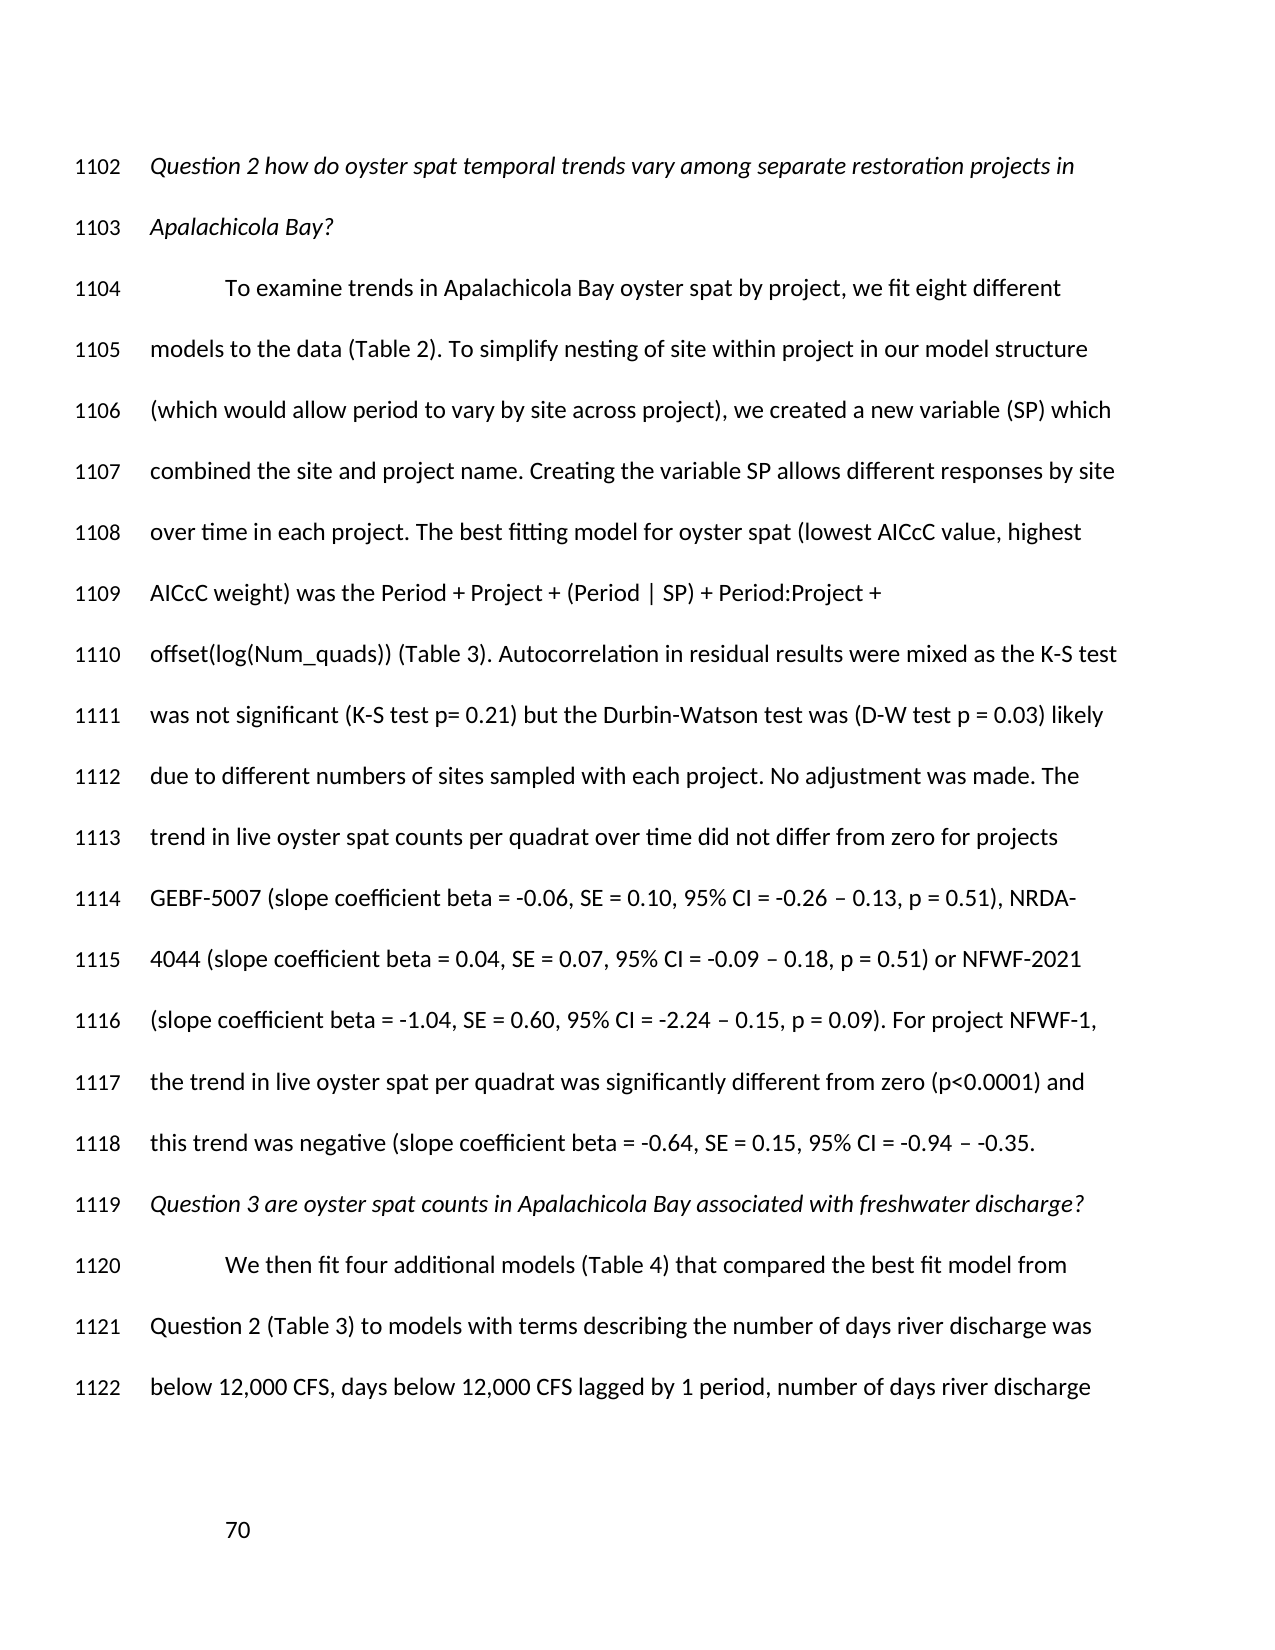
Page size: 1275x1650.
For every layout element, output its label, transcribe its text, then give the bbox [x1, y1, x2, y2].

subtitle Question 2 how do oyster spat temporal trends vary among separate restoration projects in Apalachicola Bay? [150, 150, 1125, 242]
text Question 3 are oyster spat counts in Apalachicola Bay associated with freshwater discharge? [150, 1188, 1125, 1218]
text To examine trends in Apalachicola Bay oyster spat by project, we fit eight different models to the data (Table 2). To simplify nesting of site within project in our model structure (which would allow period to vary by site across project), we created a new variable (SP) which combined the site and project name. Creating the variable SP allows different responses by site over time in each project. The best fitting model for oyster spat (lowest AICcC value, highest AICcC weight) was the Period + Project + (Period | SP) + Period:Project + offset(log(Num_quads)) (Table 3). Autocorrelation in residual results were mixed as the K-S test was not significant (K-S test p= 0.21) but the Durbin-Watson test was (D-W test p = 0.03) likely due to different numbers of sites sampled with each project. No adjustment was made. The trend in live oyster spat counts per quadrat over time did not differ from zero for projects GEBF-5007 (slope coefficient beta = -0.06, SE = 0.10, 95% CI = -0.26 – 0.13, p = 0.51), NRDA-4044 (slope coefficient beta = 0.04, SE = 0.07, 95% CI = -0.09 – 0.18, p = 0.51) or NFWF-2021 (slope coefficient beta = -1.04, SE = 0.60, 95% CI = -2.24 – 0.15, p = 0.09). For project NFWF-1, the trend in live oyster spat per quadrat was significantly different from zero (p<0.0001) and this trend was negative (slope coefficient beta = -0.64, SE = 0.15, 95% CI = -0.94 – -0.35. [150, 272, 1125, 1157]
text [150, 1249, 1125, 1401]
